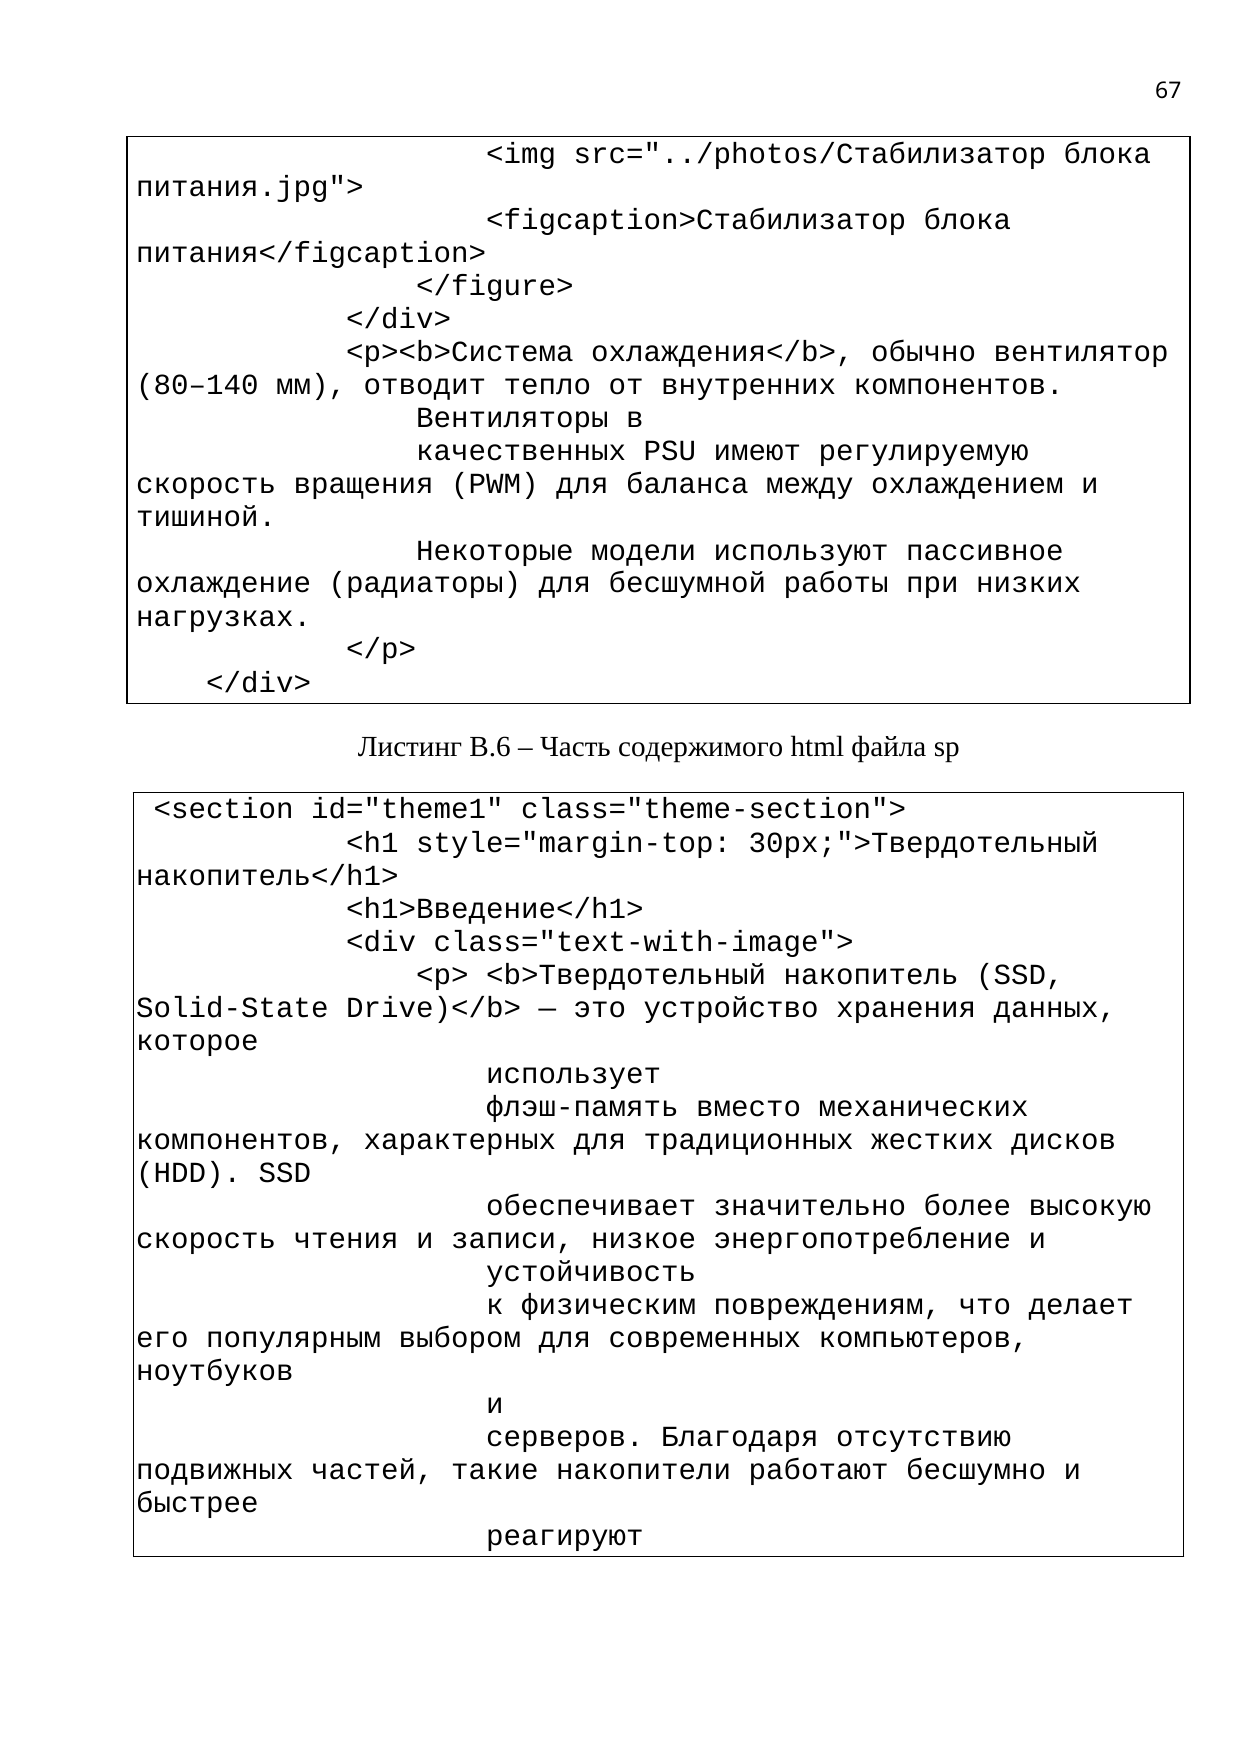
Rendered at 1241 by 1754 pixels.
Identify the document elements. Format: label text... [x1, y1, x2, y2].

text Листинг В.6 – Часть содержимого html файла sp [136, 729, 1181, 762]
text <h1>Введение</h1> [136, 894, 1181, 927]
text <section id="theme1" class="theme-section"> [134, 793, 1183, 828]
text </p> [136, 635, 1181, 664]
text устойчивость [136, 1257, 1181, 1290]
text обеспечивает значительно более высокую скорость чтения и записи, низкое энергопотребление и [136, 1191, 1181, 1257]
text <p><b>Система охлаждения</b>, обычно вентилятор (80–140 мм), отводит тепло от внутренних компонентов. [136, 337, 1181, 403]
text и [136, 1389, 1181, 1422]
text </div> [128, 664, 1189, 703]
text Вентиляторы в [136, 403, 1181, 437]
text <p> <b>Твердотельный накопитель (SSD, Solid-State Drive)</b> — это устройство хранения данных, которое [136, 960, 1181, 1059]
text <h1 style="margin-top: 30px;">Твердотельный накопитель</h1> [136, 828, 1181, 894]
text Некоторые модели используют пассивное охлаждение (радиаторы) для бесшумной работы при низких нагрузках. [136, 536, 1181, 635]
text <figcaption>Стабилизатор блока питания</figcaption> [136, 205, 1181, 271]
text к физическим повреждениям, что делает его популярным выбором для современных компьютеров, ноутбуков [136, 1290, 1181, 1389]
text серверов. Благодаря отсутствию подвижных частей, такие накопители работают бесшумно и быстрее [136, 1422, 1181, 1518]
text флэш-память вместо механических компонентов, характерных для традиционных жестких дисков (HDD). SSD [136, 1092, 1181, 1191]
text </figure> [136, 271, 1181, 304]
text использует [136, 1059, 1181, 1092]
text <div class="text-with-image"> [136, 927, 1181, 960]
text качественных PSU имеют регулируемую скорость вращения (PWM) для баланса между охлаждением и тишиной. [136, 437, 1181, 536]
text <img src="../photos/Стабилизатор блока питания.jpg"> [128, 137, 1189, 205]
text </div> [136, 304, 1181, 337]
text реагируют [134, 1518, 1183, 1556]
